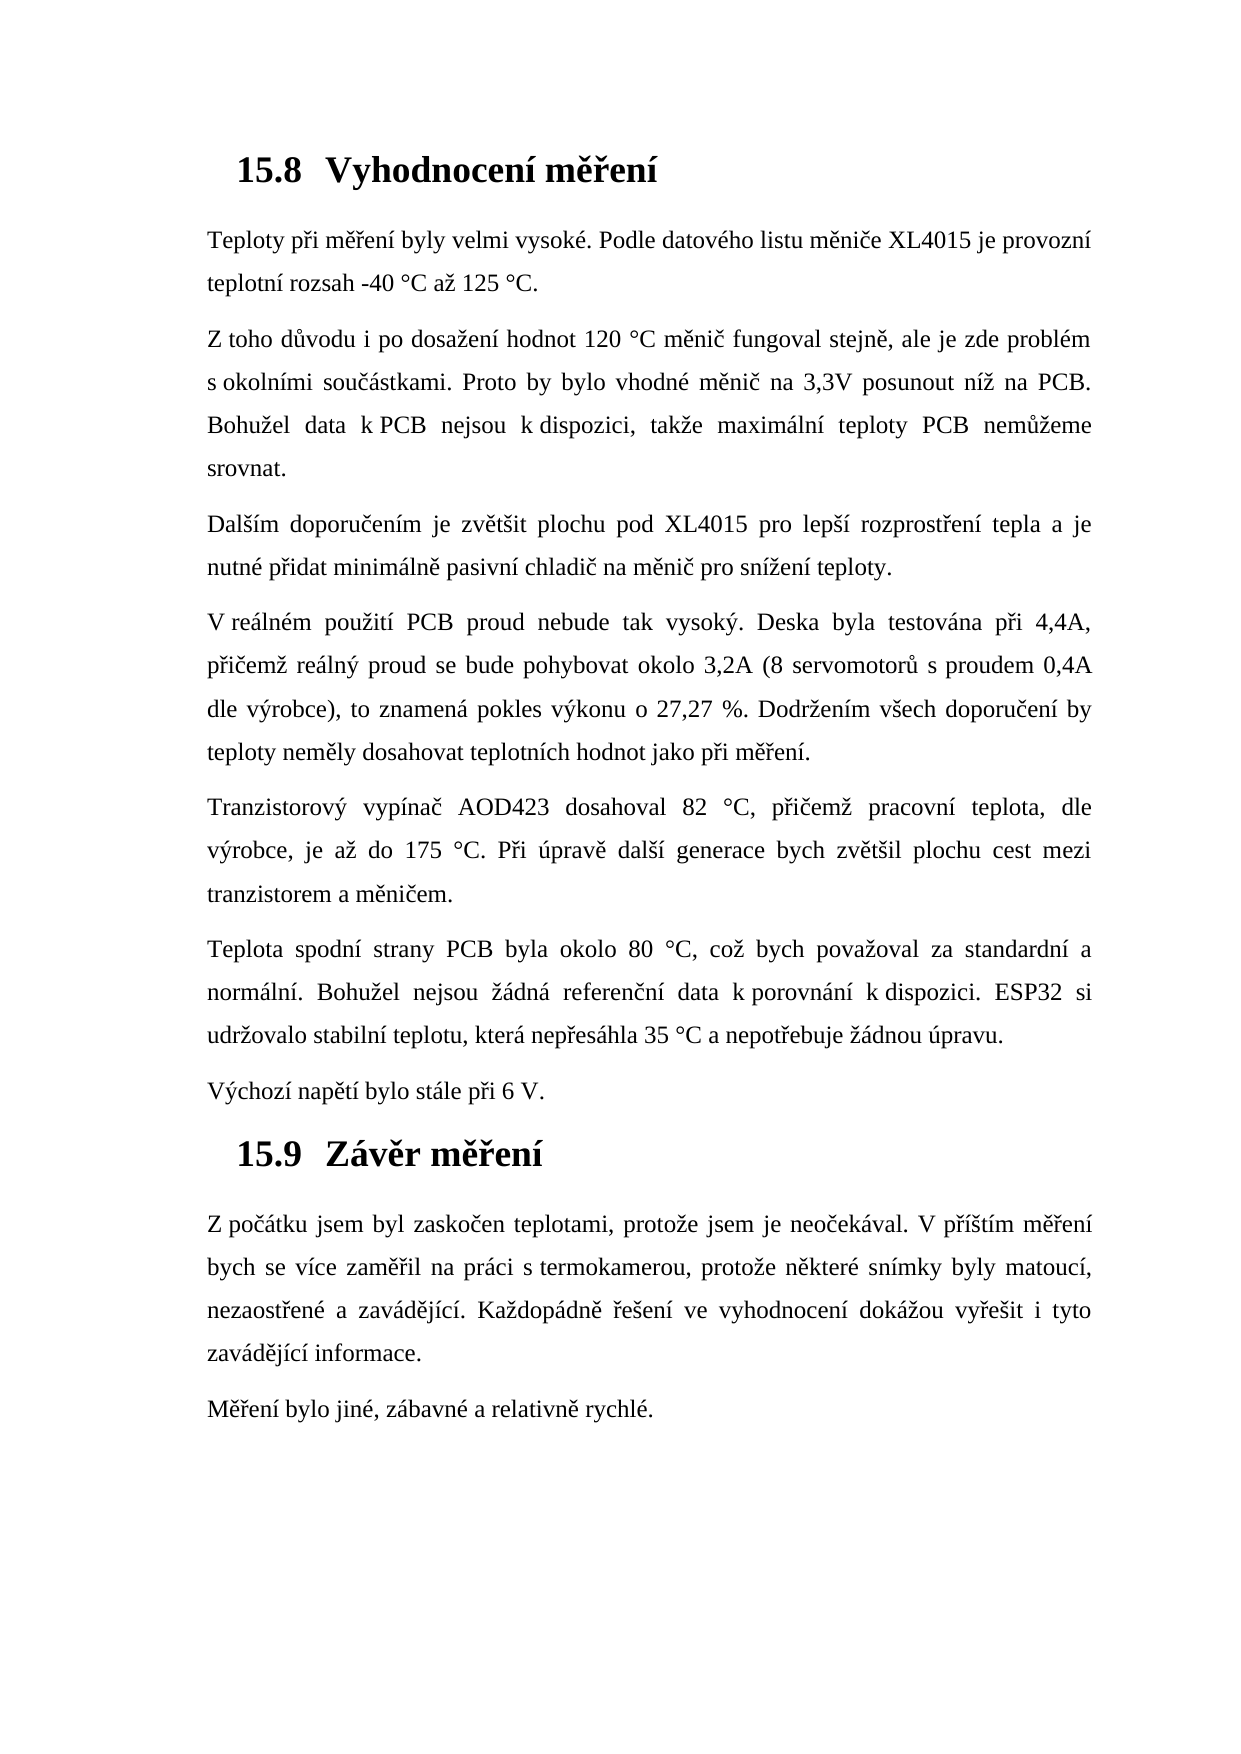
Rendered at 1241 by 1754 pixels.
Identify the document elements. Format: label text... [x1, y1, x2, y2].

subtitle Závěr měření [236, 1132, 1092, 1175]
text V reálném použití PCB proud nebude tak vysoký. Deska byla testována při 4,4A, přičemž reálný proud se bude pohybovat okolo 3,2A (8 servomotorů s proudem 0,4A dle výrobce), to znamená pokles výkonu o 27,27 %. Dodržením všech doporučení by teploty neměly dosahovat teplotních hodnot jako při měření. [207, 607, 1092, 766]
text Z toho důvodu i po dosažení hodnot 120 °C měnič fungoval stejně, ale je zde problém s okolními součástkami. Proto by bylo vhodné měnič na 3,3V posunout níž na PCB. Bohužel data k PCB nejsou k dispozici, takže maximální teploty PCB nemůžeme srovnat. [207, 324, 1092, 482]
subtitle Vyhodnocení měření [236, 148, 1092, 191]
text Dalším doporučením je zvětšit plochu pod XL4015 pro lepší rozprostření tepla a je nutné přidat minimálně pasivní chladič na měnič pro snížení teploty. [207, 509, 1092, 581]
text Z počátku jsem byl zaskočen teplotami, protože jsem je neočekával. V příštím měření bych se více zaměřil na práci s termokamerou, protože některé snímky byly matoucí, nezaostřené a zavádějící. Každopádně řešení ve vyhodnocení dokážou vyřešit i tyto zavádějící informace. [207, 1209, 1092, 1367]
text Teplota spodní strany PCB byla okolo 80 °C, což bych považoval za standardní a normální. Bohužel nejsou žádná referenční data k porovnání k dispozici. ESP32 si udržovalo stabilní teplotu, která nepřesáhla 35 °C a nepotřebuje žádnou úpravu. [207, 934, 1092, 1049]
text Tranzistorový vypínač AOD423 dosahoval 82 °C, přičemž pracovní teplota, dle výrobce, je až do 175 °C. Při úpravě další generace bych zvětšil plochu cest mezi tranzistorem a měničem. [207, 792, 1092, 907]
text Teploty při měření byly velmi vysoké. Podle datového listu měniče XL4015 je provozní teplotní rozsah -40 °C až 125 °C. [207, 225, 1092, 297]
text Výchozí napětí bylo stále při 6 V. [207, 1076, 1092, 1105]
text Měření bylo jiné, zábavné a relativně rychlé. [207, 1394, 1092, 1423]
